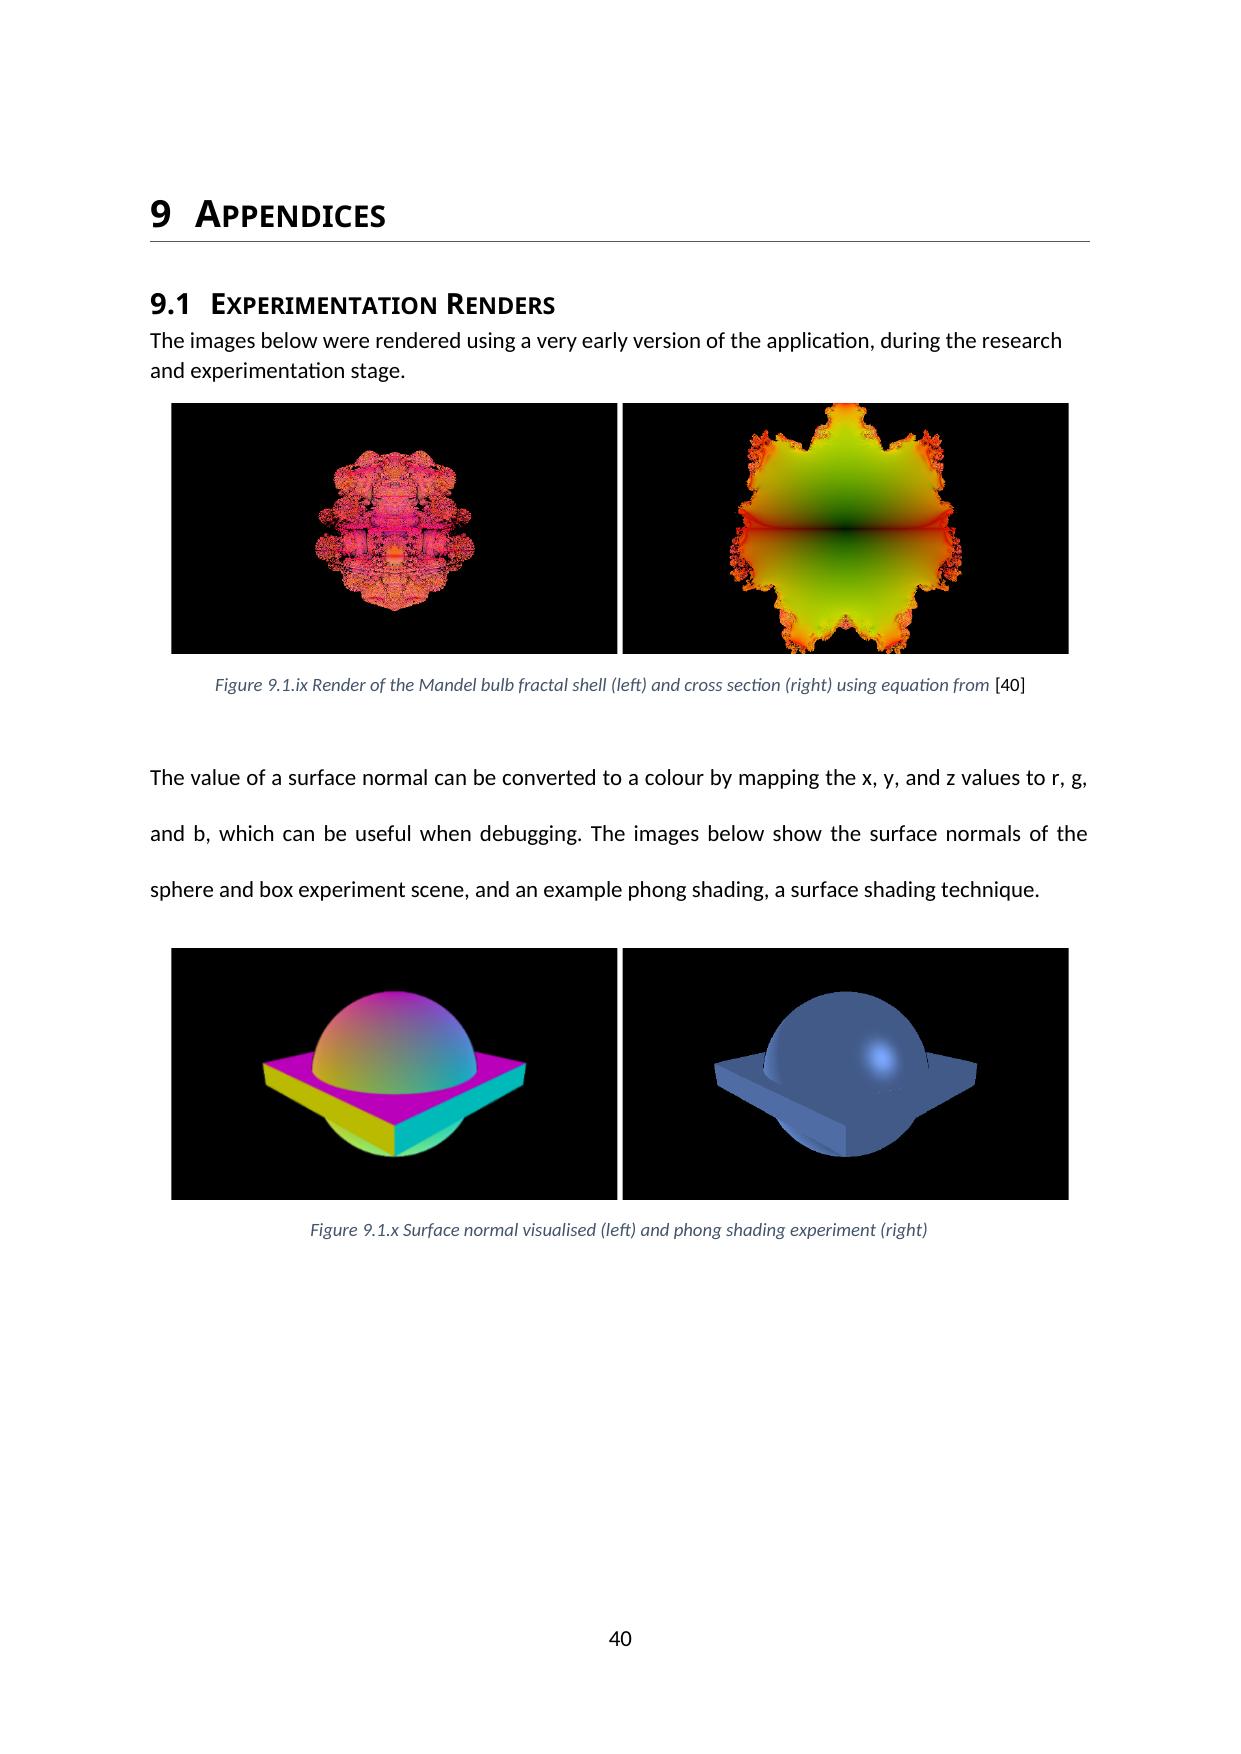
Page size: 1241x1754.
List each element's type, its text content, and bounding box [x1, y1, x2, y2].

subtitle Appendices [150, 187, 1090, 241]
picture [622, 948, 1069, 1200]
text The images below were rendered using a very early version of the application, during the research and experimentation stage. [150, 326, 1090, 384]
picture [622, 403, 1069, 654]
text The value of a surface normal can be converted to a colour by mapping the x, y, and z values to r, g, and b, which can be useful when debugging. The images below show the surface normals of the sphere and box experiment scene, and an example phong shading, a surface shading technique. [150, 763, 1090, 904]
text Figure 9.1.ii Surface normal visualised (left) and phong shading experiment (right) [150, 1218, 1090, 1241]
text Figure 9.1.i Render of the Mandel bulb fractal shell (left) and cross section (right) using equation from [150, 673, 1090, 696]
picture [171, 403, 618, 654]
picture [171, 948, 618, 1200]
subtitle Experimentation Renders [150, 283, 1090, 323]
